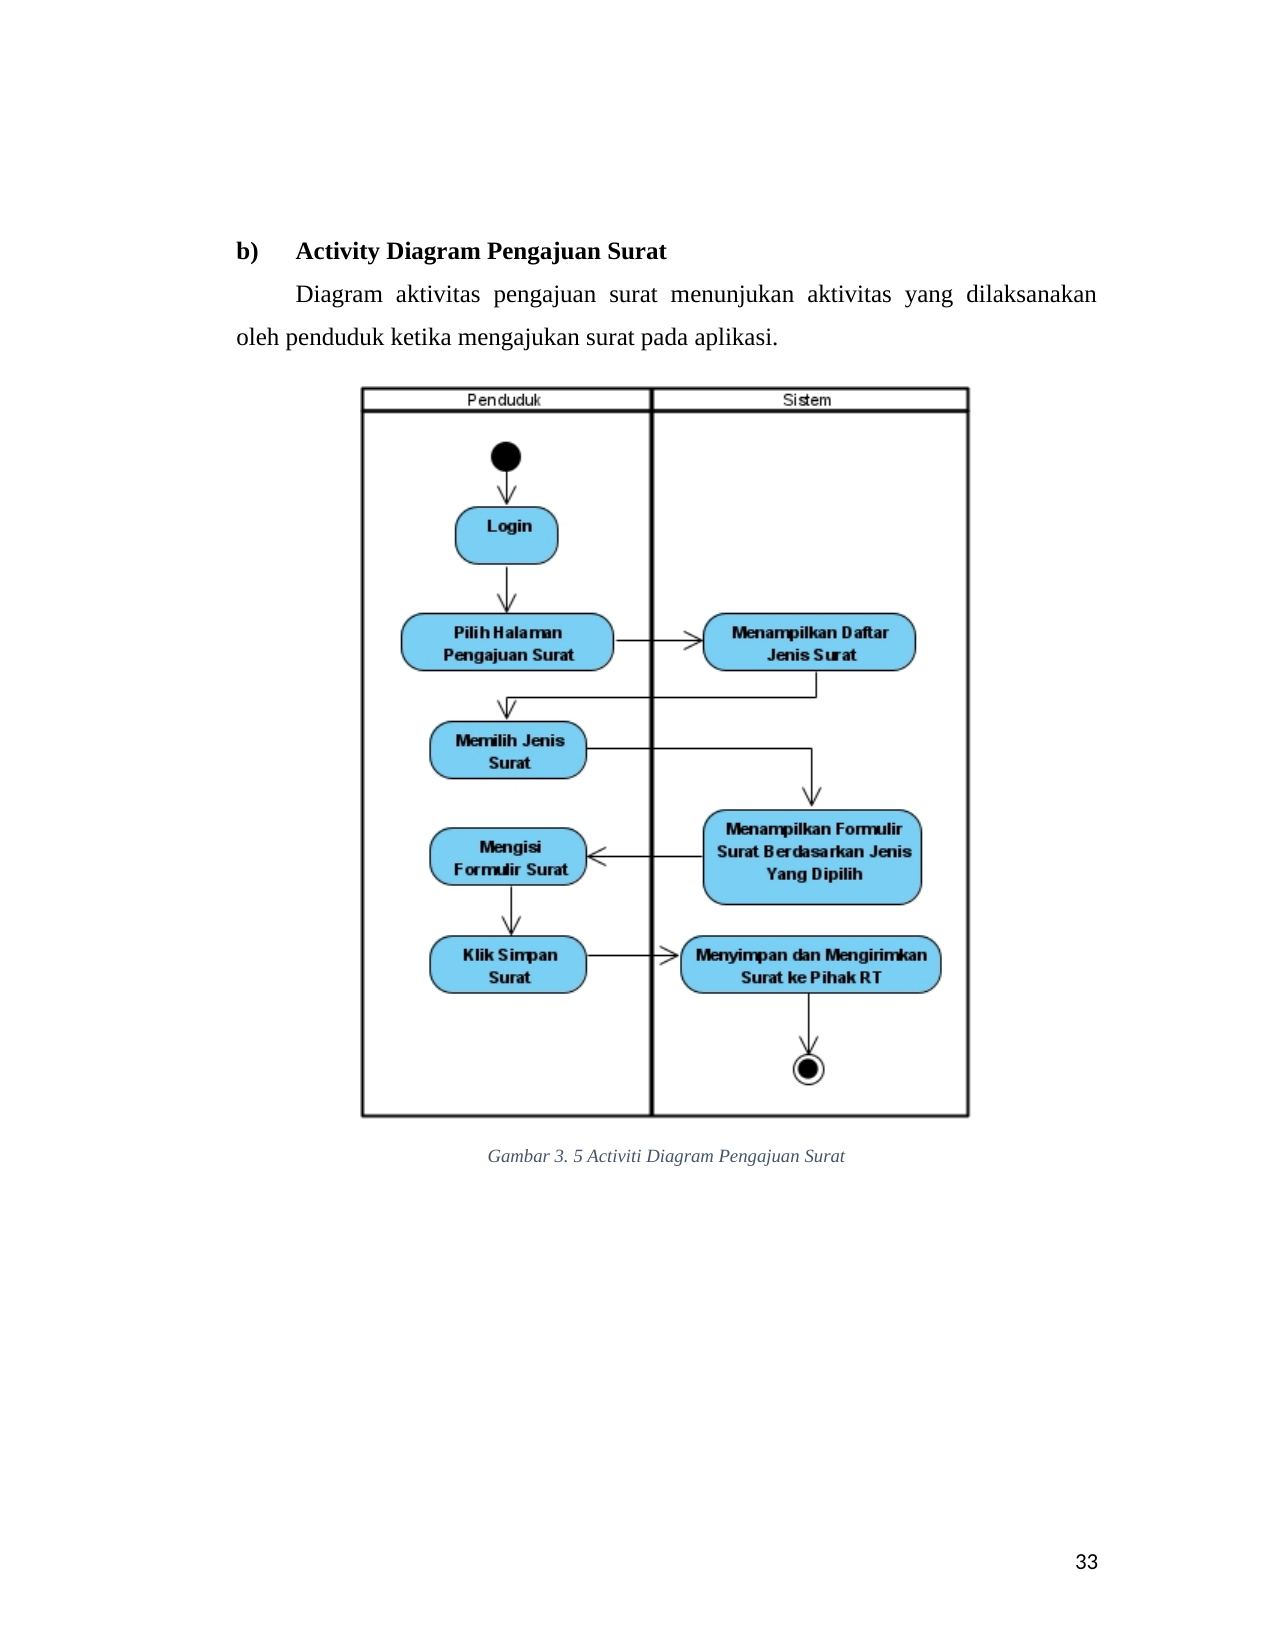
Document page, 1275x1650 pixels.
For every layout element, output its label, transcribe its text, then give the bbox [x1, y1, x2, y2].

text Diagram aktivitas pengajuan surat menunjukan aktivitas yang dilaksanakan oleh penduduk ketika mengajukan surat pada aplikasi. [236, 279, 1098, 351]
text Gambar 3. 5 Activiti Diagram Pengajuan Surat [236, 1144, 1098, 1166]
picture [357, 382, 978, 1126]
list Activity Diagram Pengajuan Surat [236, 236, 1098, 265]
